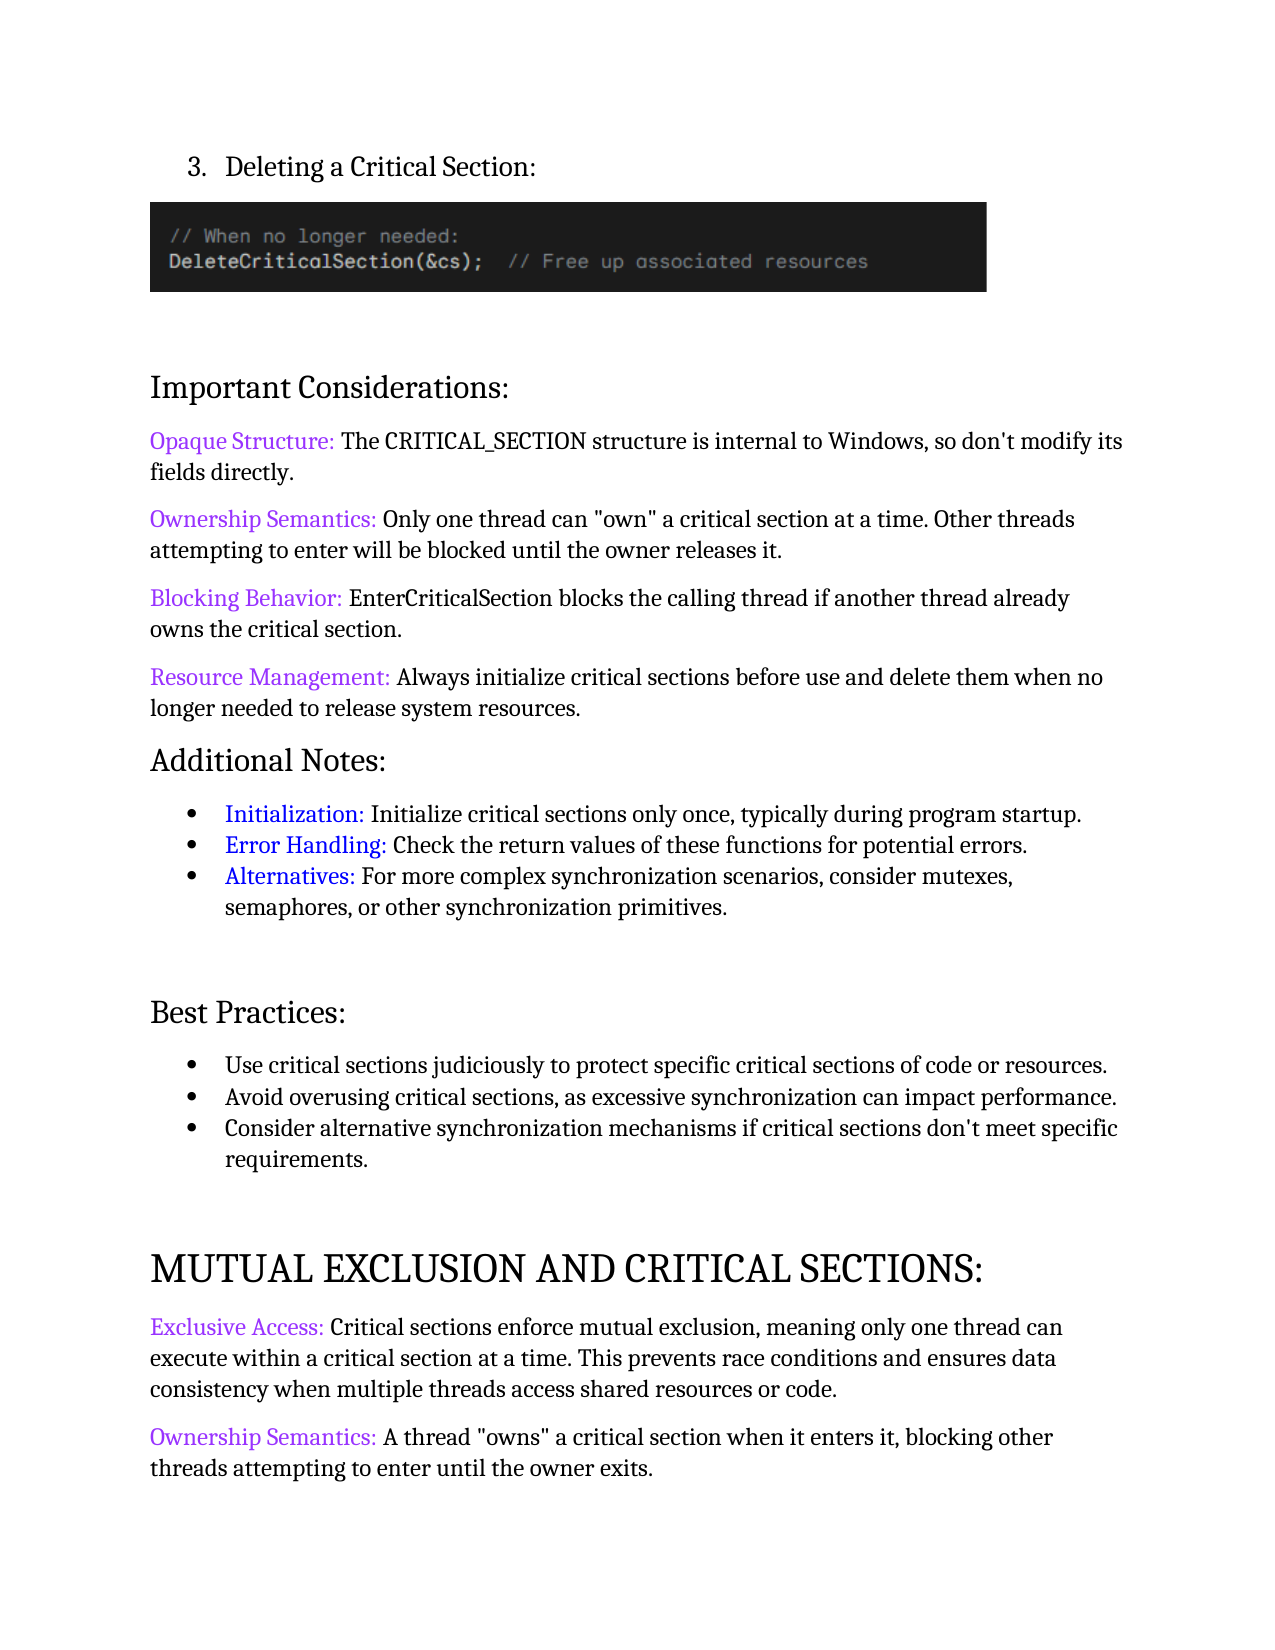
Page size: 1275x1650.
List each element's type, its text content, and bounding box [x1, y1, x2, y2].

list Avoid overusing critical sections, as excessive synchronization can impact performance. [187, 1082, 1125, 1111]
text MUTUAL EXCLUSION AND CRITICAL SECTIONS: [150, 1245, 1125, 1293]
list Deleting a Critical Section: [187, 150, 1125, 183]
list Use critical sections judiciously to protect specific critical sections of code or resources. [187, 1051, 1125, 1080]
text Opaque Structure: The CRITICAL_SECTION structure is internal to Windows, so don't modify its fields directly. [150, 427, 1125, 486]
text Ownership Semantics: Only one thread can "own" a critical section at a time. Other threads attempting to enter will be blocked until the owner releases it. [150, 505, 1125, 565]
list Alternatives: For more complex synchronization scenarios, consider mutexes, semaphores, or other synchronization primitives. [187, 862, 1125, 922]
text Best Practices: [150, 993, 1125, 1032]
list Consider alternative synchronization mechanisms if critical sections don't meet specific requirements. [187, 1113, 1125, 1173]
text Exclusive Access: Critical sections enforce mutual exclusion, meaning only one thread can execute within a critical section at a time. This prevents race conditions and ensures data consistency when multiple threads access shared resources or code. [150, 1313, 1125, 1404]
list Initialization: Initialize critical sections only once, typically during program startup. [187, 800, 1125, 828]
list Error Handling: Check the return values of these functions for potential errors. [187, 831, 1125, 859]
text Blocking Behavior: EnterCriticalSection blocks the calling thread if another thread already owns the critical section. [150, 584, 1125, 644]
picture [150, 202, 987, 292]
text Important Considerations: [150, 369, 1125, 407]
text Resource Management: Always initialize critical sections before use and delete them when no longer needed to release system resources. [150, 663, 1125, 723]
text Ownership Semantics: A thread "owns" a critical section when it enters it, blocking other threads attempting to enter until the owner exits. [150, 1423, 1125, 1483]
text Additional Notes: [150, 742, 1125, 780]
